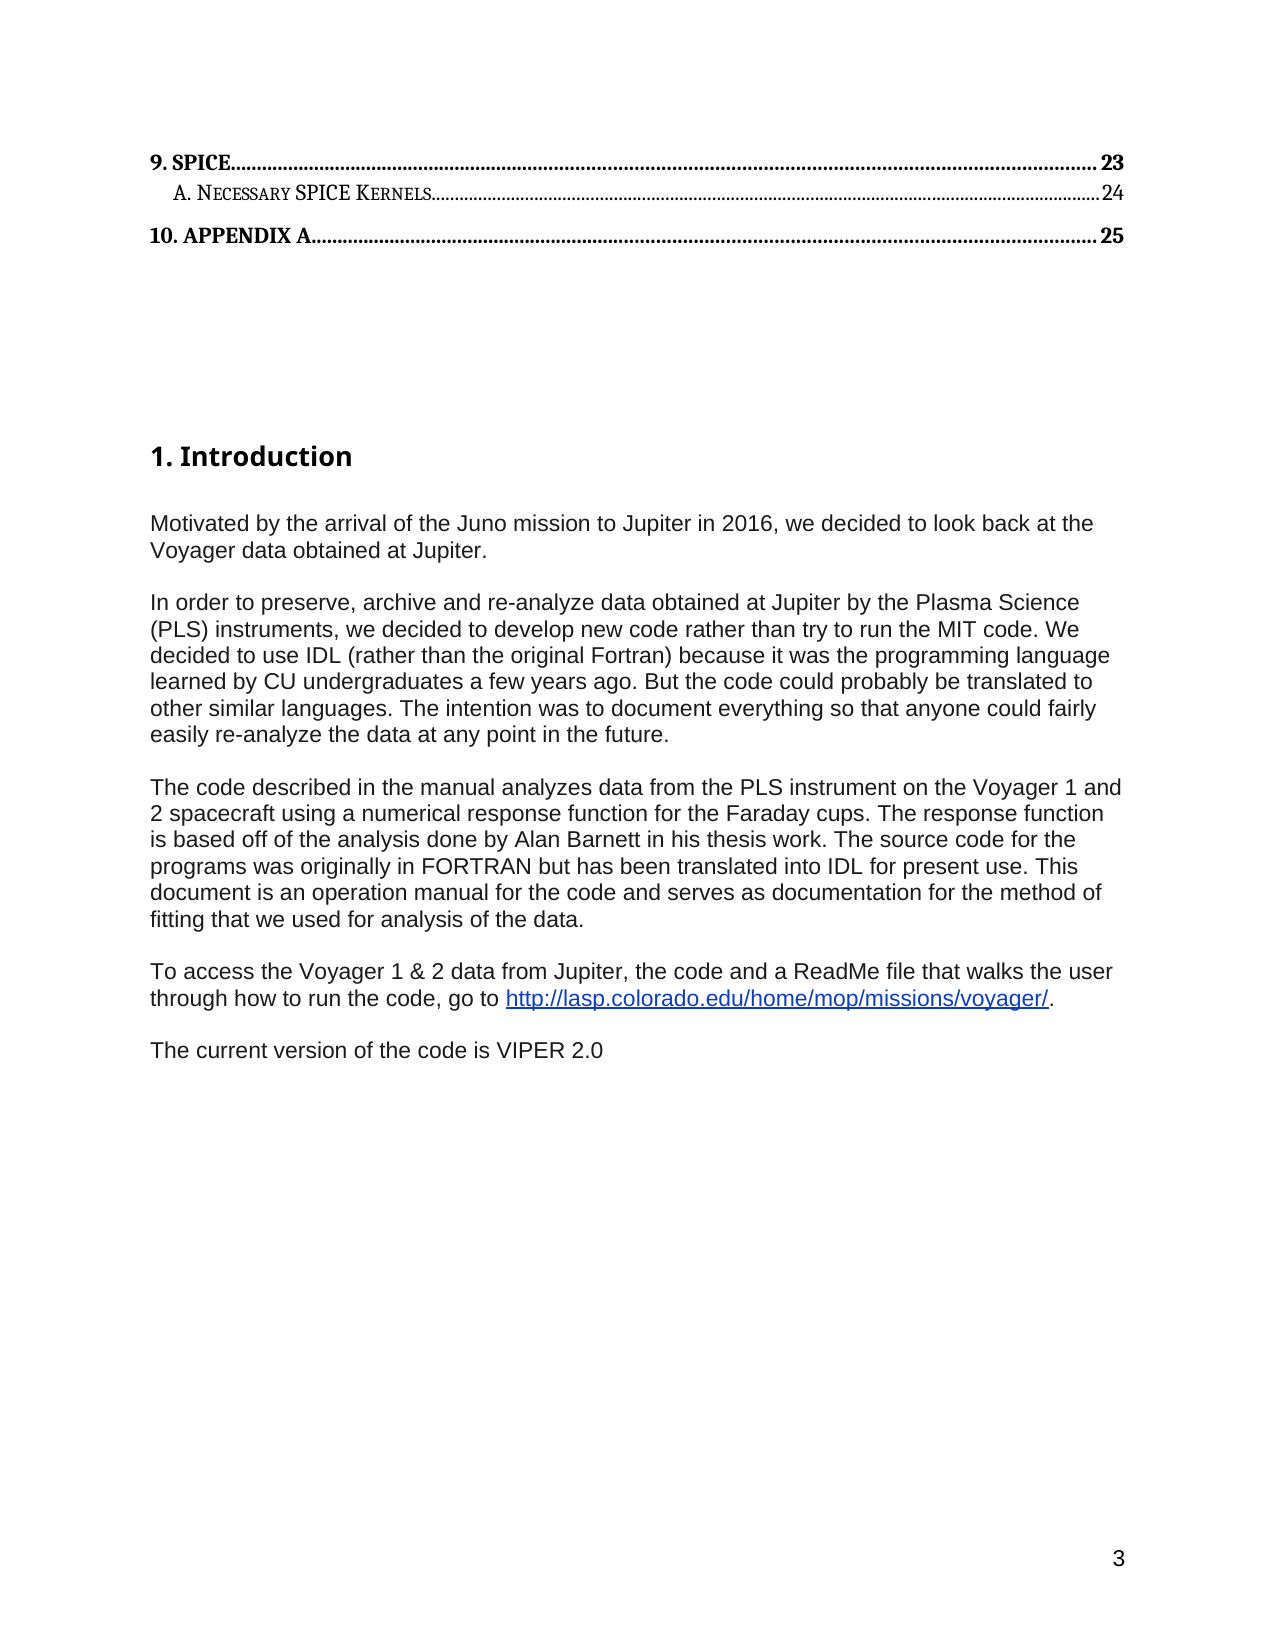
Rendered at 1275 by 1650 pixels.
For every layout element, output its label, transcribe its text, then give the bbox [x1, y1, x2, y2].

text Motivated by the arrival of the Juno mission to Jupiter in 2016, we decided to look back at the Voyager data obtained at Jupiter. [150, 510, 1125, 563]
text The code described in the manual analyzes data from the PLS instrument on the Voyager 1 and 2 spacecraft using a numerical response function for the Faraday cups. The response function is based off of the analysis done by Alan Barnett in his thesis work. The source code for the programs was originally in FORTRAN but has been translated into IDL for present use. This document is an operation manual for the code and serves as documentation for the method of fitting that we used for analysis of the data. [150, 774, 1125, 932]
text In order to preserve, archive and re-analyze data obtained at Jupiter by the Plasma Science (PLS) instruments, we decided to develop new code rather than try to run the MIT code. We decided to use IDL (rather than the original Fortran) because it was the programming language learned by CU undergraduates a few years ago. But the code could probably be translated to other similar languages. The intention was to document everything so that anyone could fairly easily re-analyze the data at any point in the future. [150, 589, 1125, 747]
text To access the Voyager 1 & 2 data from Jupiter, the code and a ReadMe file that walks the user through how to run the code, go to http://lasp.colorado.edu/home/mop/missions/voyager/. [150, 958, 1125, 1011]
subtitle 1. Introduction [150, 438, 1125, 474]
text The current version of the code is VIPER 2.0 [150, 1037, 1125, 1064]
